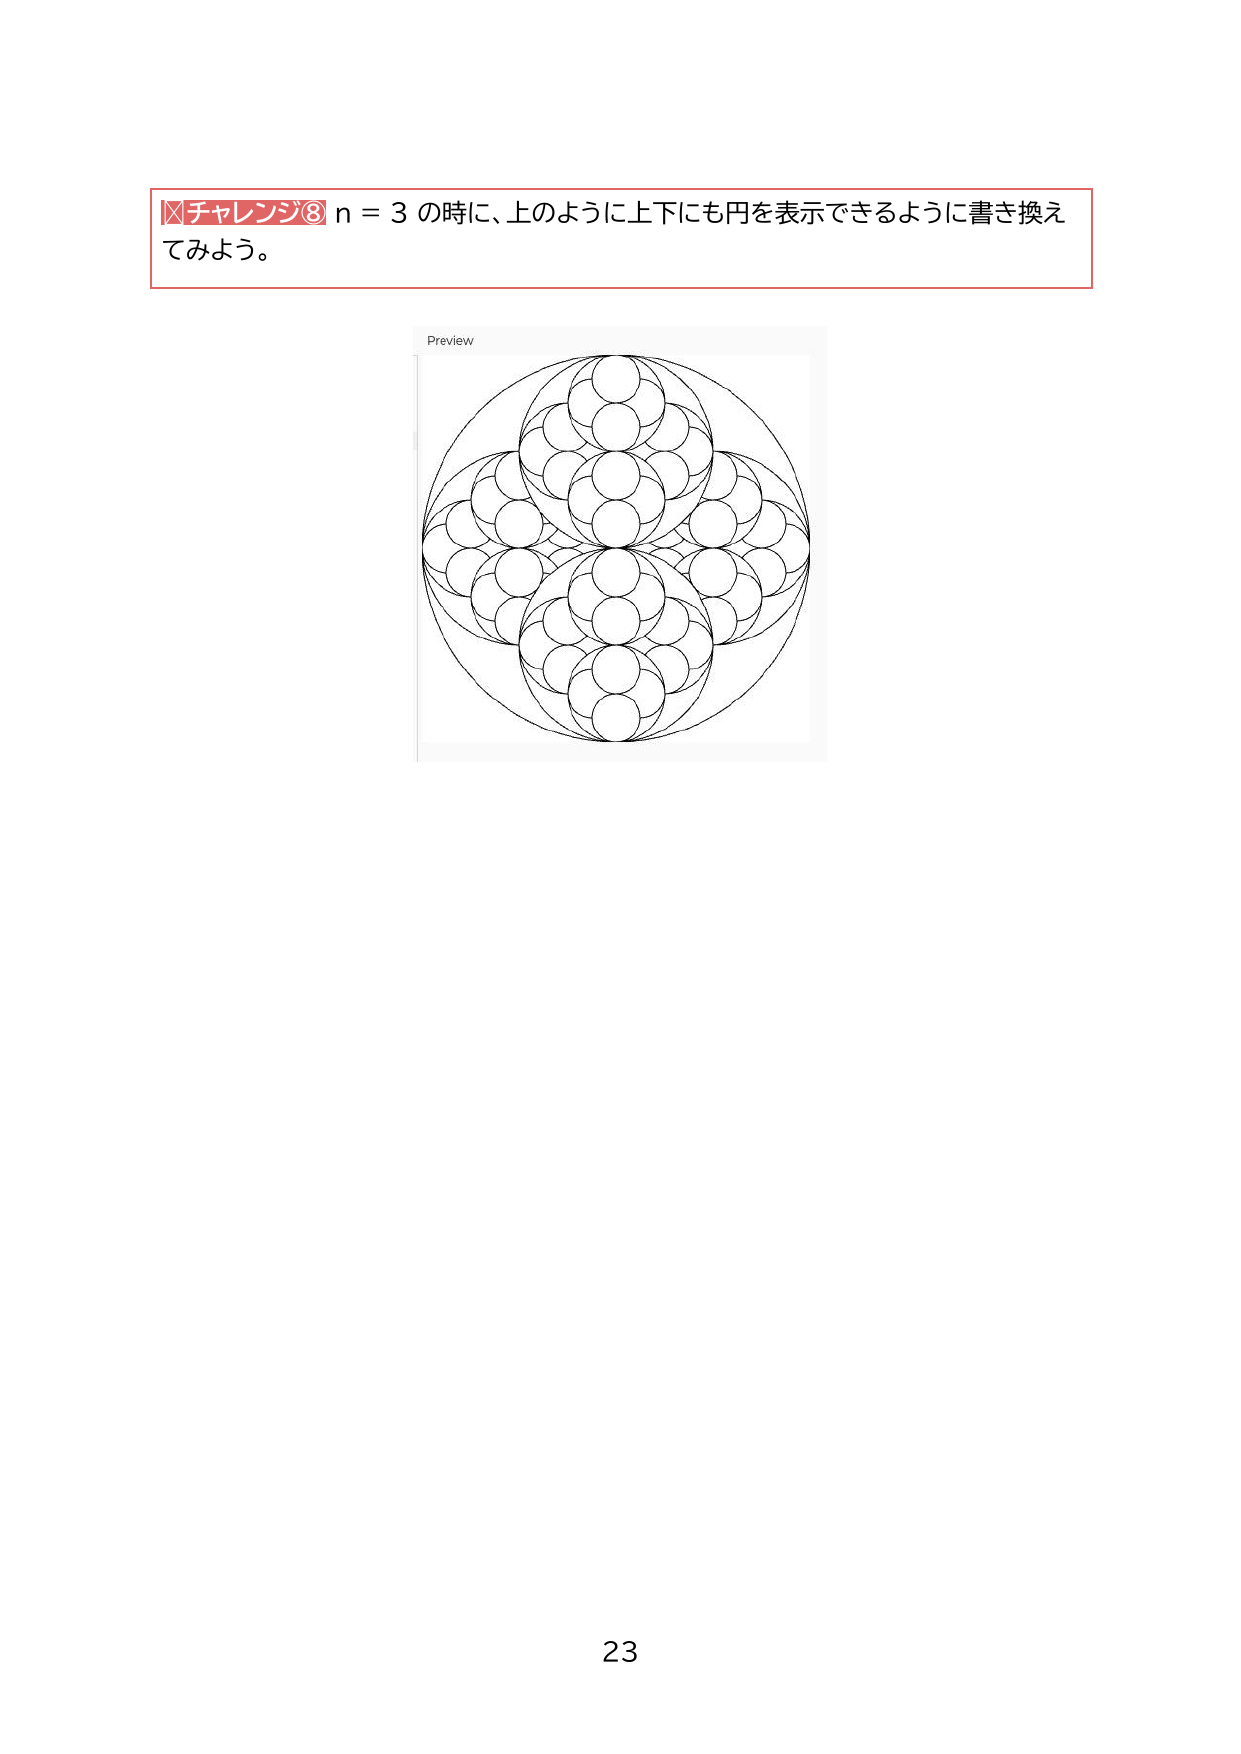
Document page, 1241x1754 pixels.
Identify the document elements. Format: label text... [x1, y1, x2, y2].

table_header 👊チャレンジ⑧ n = 3 の時に、上のように上下にも円を表示できるように書き換えてみよう。 [152, 190, 1091, 287]
picture [412, 326, 828, 762]
